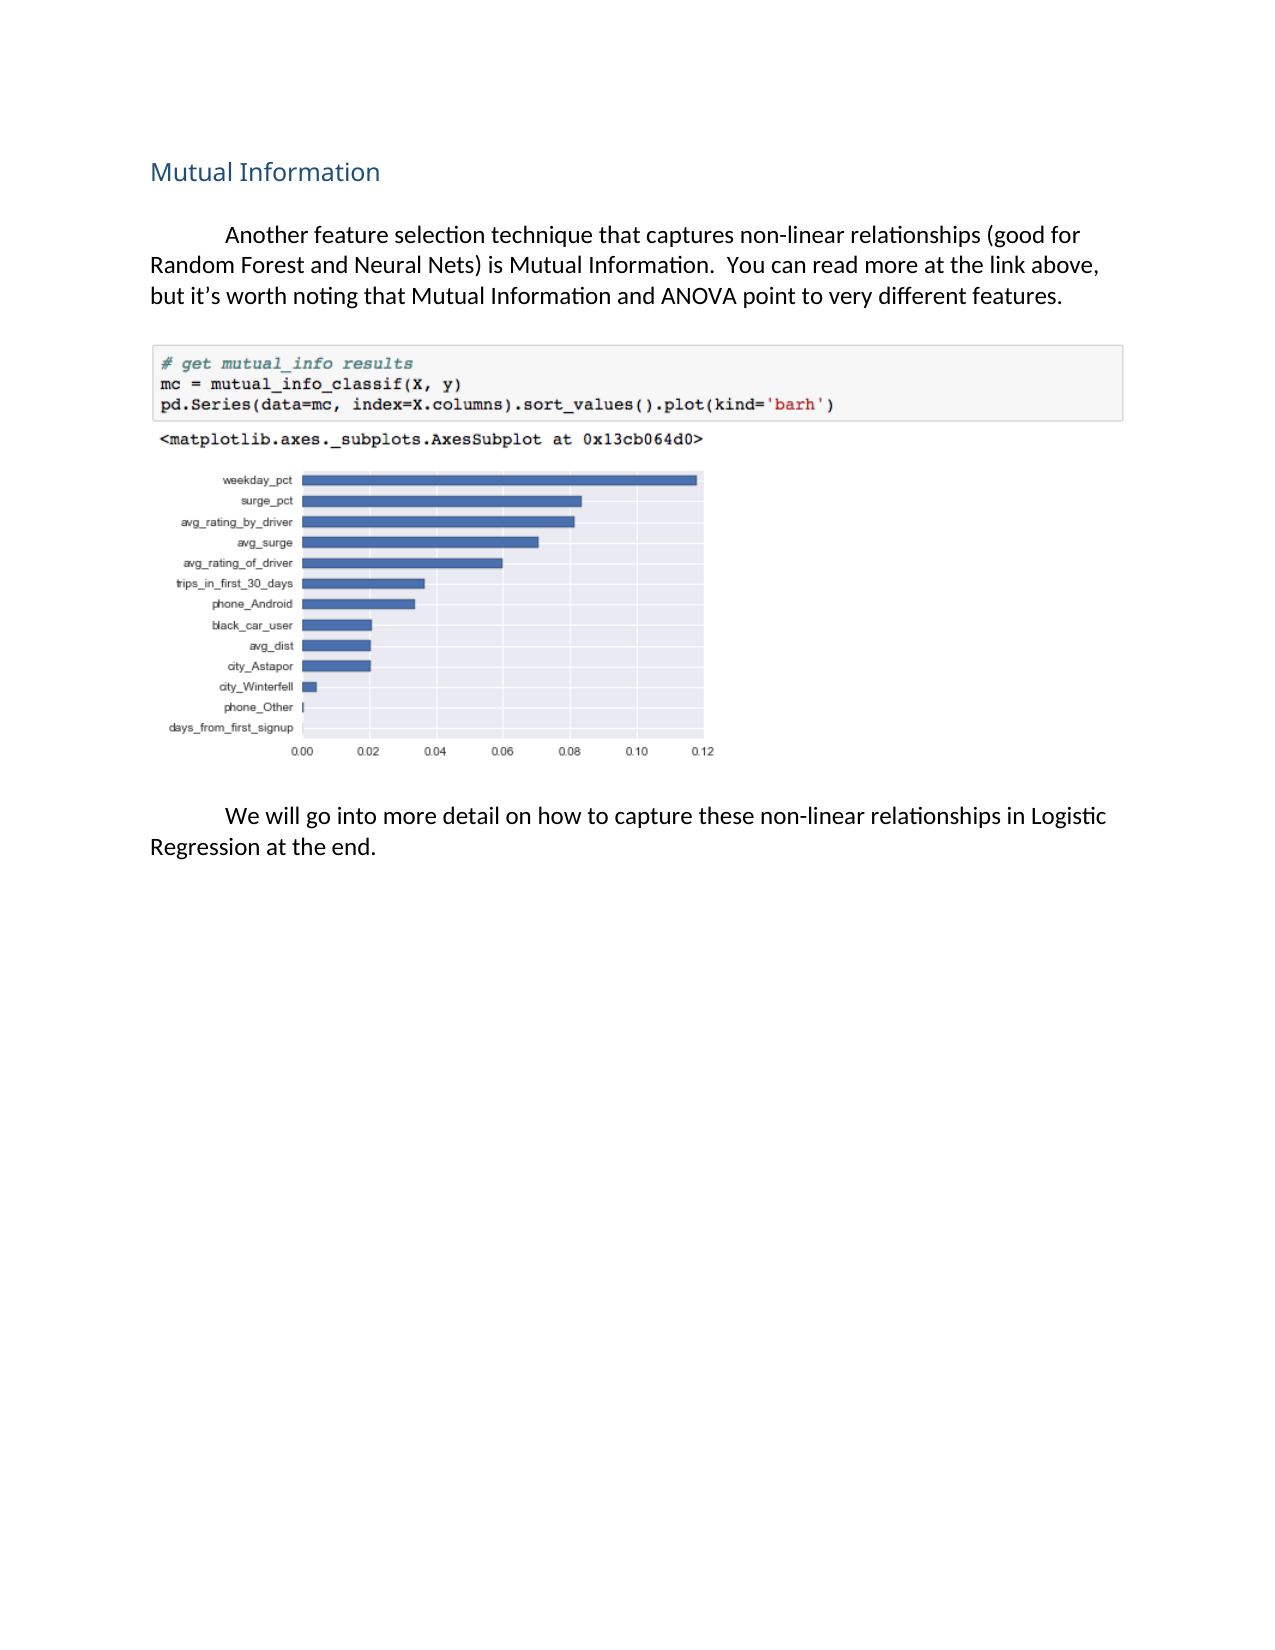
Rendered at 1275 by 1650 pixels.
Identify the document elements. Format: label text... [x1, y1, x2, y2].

subtitle Mutual Information [150, 154, 1125, 188]
picture [150, 340, 1125, 770]
text We will go into more detail on how to capture these non-linear relationships in Logistic Regression at the end. [150, 800, 1125, 861]
text Another feature selection technique that captures non-linear relationships (good for Random Forest and Neural Nets) is Mutual Information. You can read more at the link above, but it’s worth noting that Mutual Information and ANOVA point to very different features. [150, 219, 1125, 310]
